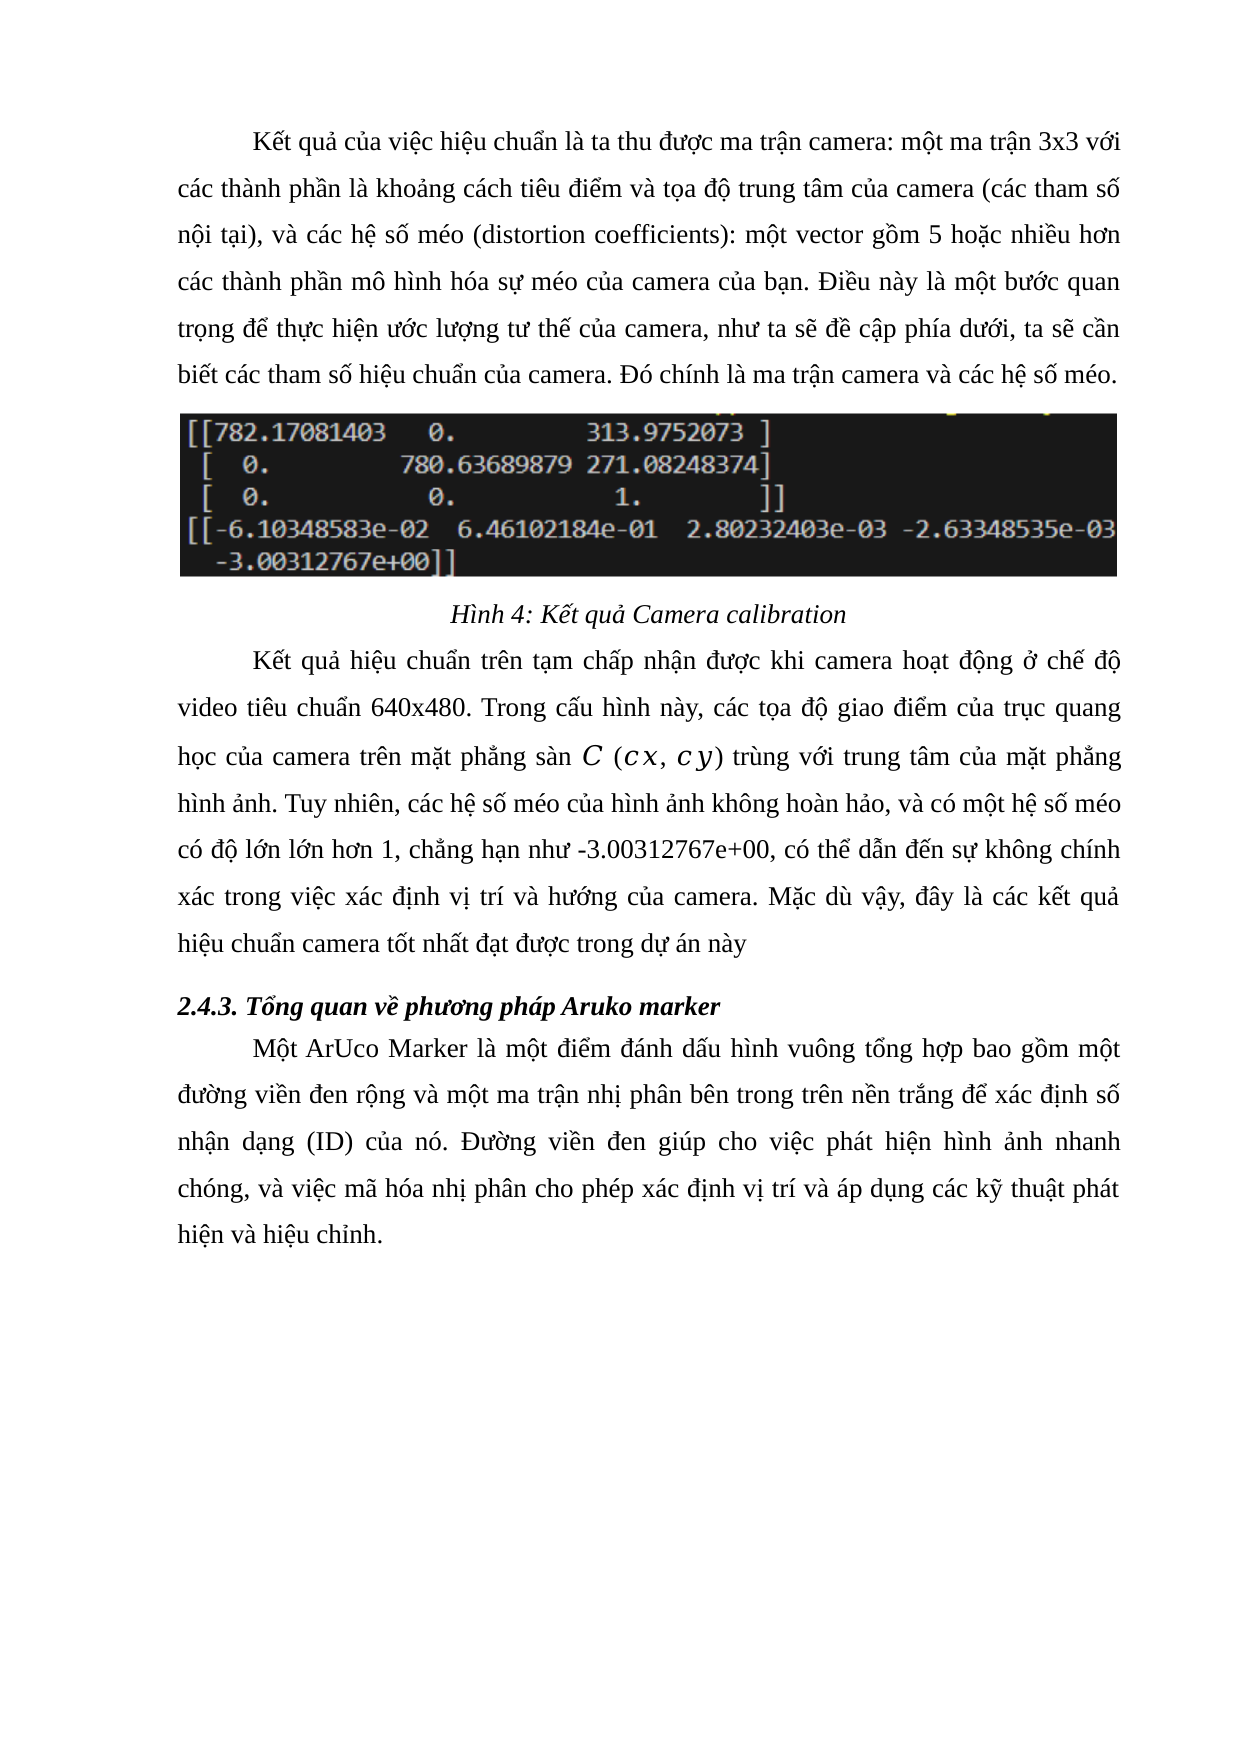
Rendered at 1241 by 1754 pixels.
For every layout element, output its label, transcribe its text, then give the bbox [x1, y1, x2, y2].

text Kết quả của việc hiệu chuẩn là ta thu được ma trận camera: một ma trận 3x3 với các thành phần là khoảng cách tiêu điểm và tọa độ trung tâm của camera (các tham số nội tại), và các hệ số méo (distortion coefficients): một vector gồm 5 hoặc nhiều hơn các thành phần mô hình hóa sự méo của camera của bạn. Điều này là một bước quan trọng để thực hiện ước lượng tư thế của camera, như ta sẽ đề cập phía dưới, ta sẽ cần biết các tham số hiệu chuẩn của camera. Đó chính là ma trận camera và các hệ số méo. [177, 125, 1122, 389]
text Một ArUco Marker là một điểm đánh dấu hình vuông tổng hợp bao gồm một đường viền đen rộng và một ma trận nhị phân bên trong trên nền trắng để xác định số nhận dạng (ID) của nó. Đường viền đen giúp cho việc phát hiện hình ảnh nhanh chóng, và việc mã hóa nhị phân cho phép xác định vị trí và áp dụng các kỹ thuật phát hiện và hiệu chỉnh. [177, 1032, 1122, 1250]
subtitle 2.4.3. Tổng quan về phương pháp Aruko marker [177, 990, 1122, 1021]
text Kết quả hiệu chuẩn trên tạm chấp nhận được khi camera hoạt động ở chế độ video tiêu chuẩn 640x480. Trong cấu hình này, các tọa độ giao điểm của trục quang học của camera trên mặt phẳng sàn 𝐶 (𝑐𝑥, 𝑐𝑦) trùng với trung tâm của mặt phẳng hình ảnh. Tuy nhiên, các hệ số méo của hình ảnh không hoàn hảo, và có một hệ số méo có độ lớn lớn hơn 1, chẳng hạn như -3.00312767e+00, có thể dẫn đến sự không chính xác trong việc xác định vị trí và hướng của camera. Mặc dù vậy, đây là các kết quả hiệu chuẩn camera tốt nhất đạt được trong dự án này [177, 644, 1122, 958]
picture [177, 405, 1123, 583]
text Hình 4: Kết quả Camera calibration [177, 598, 1122, 629]
